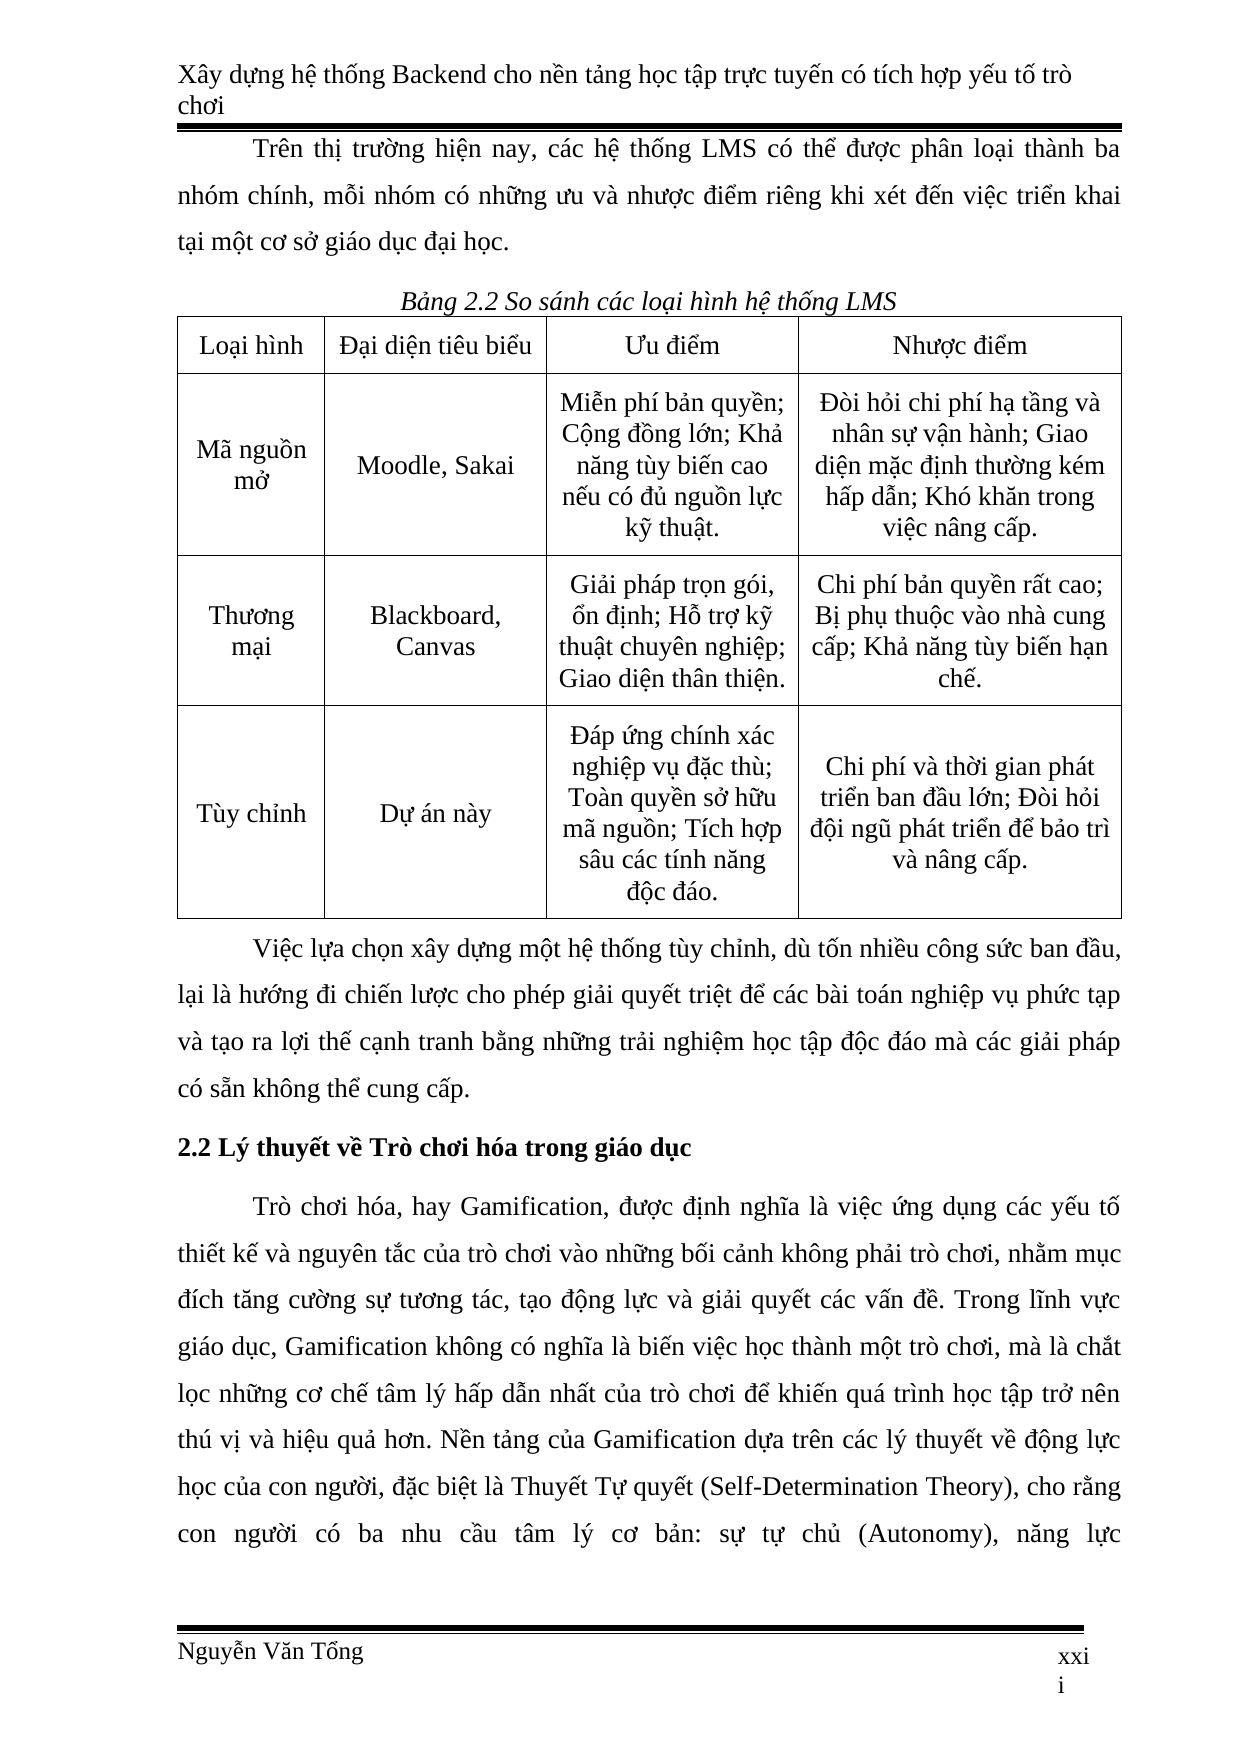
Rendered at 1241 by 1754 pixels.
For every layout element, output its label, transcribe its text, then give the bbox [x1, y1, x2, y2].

table_header Loại hình [178, 317, 324, 373]
table_cell Thương mại [178, 556, 324, 705]
table_cell Chi phí bản quyền rất cao; Bị phụ thuộc vào nhà cung cấp; Khả năng tùy biến hạn chế. [799, 556, 1121, 705]
table_cell Miễn phí bản quyền; Cộng đồng lớn; Khả năng tùy biến cao nếu có đủ nguồn lực kỹ thuật. [547, 374, 798, 555]
table_header Nhược điểm [799, 317, 1121, 373]
table_cell Chi phí và thời gian phát triển ban đầu lớn; Đòi hỏi đội ngũ phát triển để bảo trì và nâng cấp. [799, 706, 1121, 918]
table_cell Đòi hỏi chi phí hạ tầng và nhân sự vận hành; Giao diện mặc định thường kém hấp dẫn; Khó khăn trong việc nâng cấp. [799, 374, 1121, 555]
table_header Ưu điểm [547, 317, 798, 373]
table_cell Blackboard, Canvas [325, 556, 546, 705]
table_cell Tùy chỉnh [178, 706, 324, 918]
table_cell Moodle, Sakai [325, 374, 546, 555]
table_cell Đáp ứng chính xác nghiệp vụ đặc thù; Toàn quyền sở hữu mã nguồn; Tích hợp sâu các tính năng độc đáo. [547, 706, 798, 918]
table_cell Giải pháp trọn gói, ổn định; Hỗ trợ kỹ thuật chuyên nghiệp; Giao diện thân thiện. [547, 556, 798, 705]
text Việc lựa chọn xây dựng một hệ thống tùy chỉnh, dù tốn nhiều công sức ban đầu, lại là hướng đi chiến lược cho phép giải quyết triệt để các bài toán nghiệp vụ phức tạp và tạo ra lợi thế cạnh tranh bằng những trải nghiệm học tập độc đáo mà các giải pháp có sẵn không thể cung cấp. [177, 932, 1122, 1103]
table_cell Mã nguồn mở [178, 374, 324, 555]
table_header Đại diện tiêu biểu [325, 317, 546, 373]
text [177, 1190, 1122, 1548]
text Trên thị trường hiện nay, các hệ thống LMS có thể được phân loại thành ba nhóm chính, mỗi nhóm có những ưu và nhược điểm riêng khi xét đến việc triển khai tại một cơ sở giáo dục đại học. [177, 132, 1122, 257]
table_cell Dự án này [325, 706, 546, 918]
subtitle Lý thuyết về Trò chơi hóa trong giáo dục [177, 1131, 1122, 1162]
